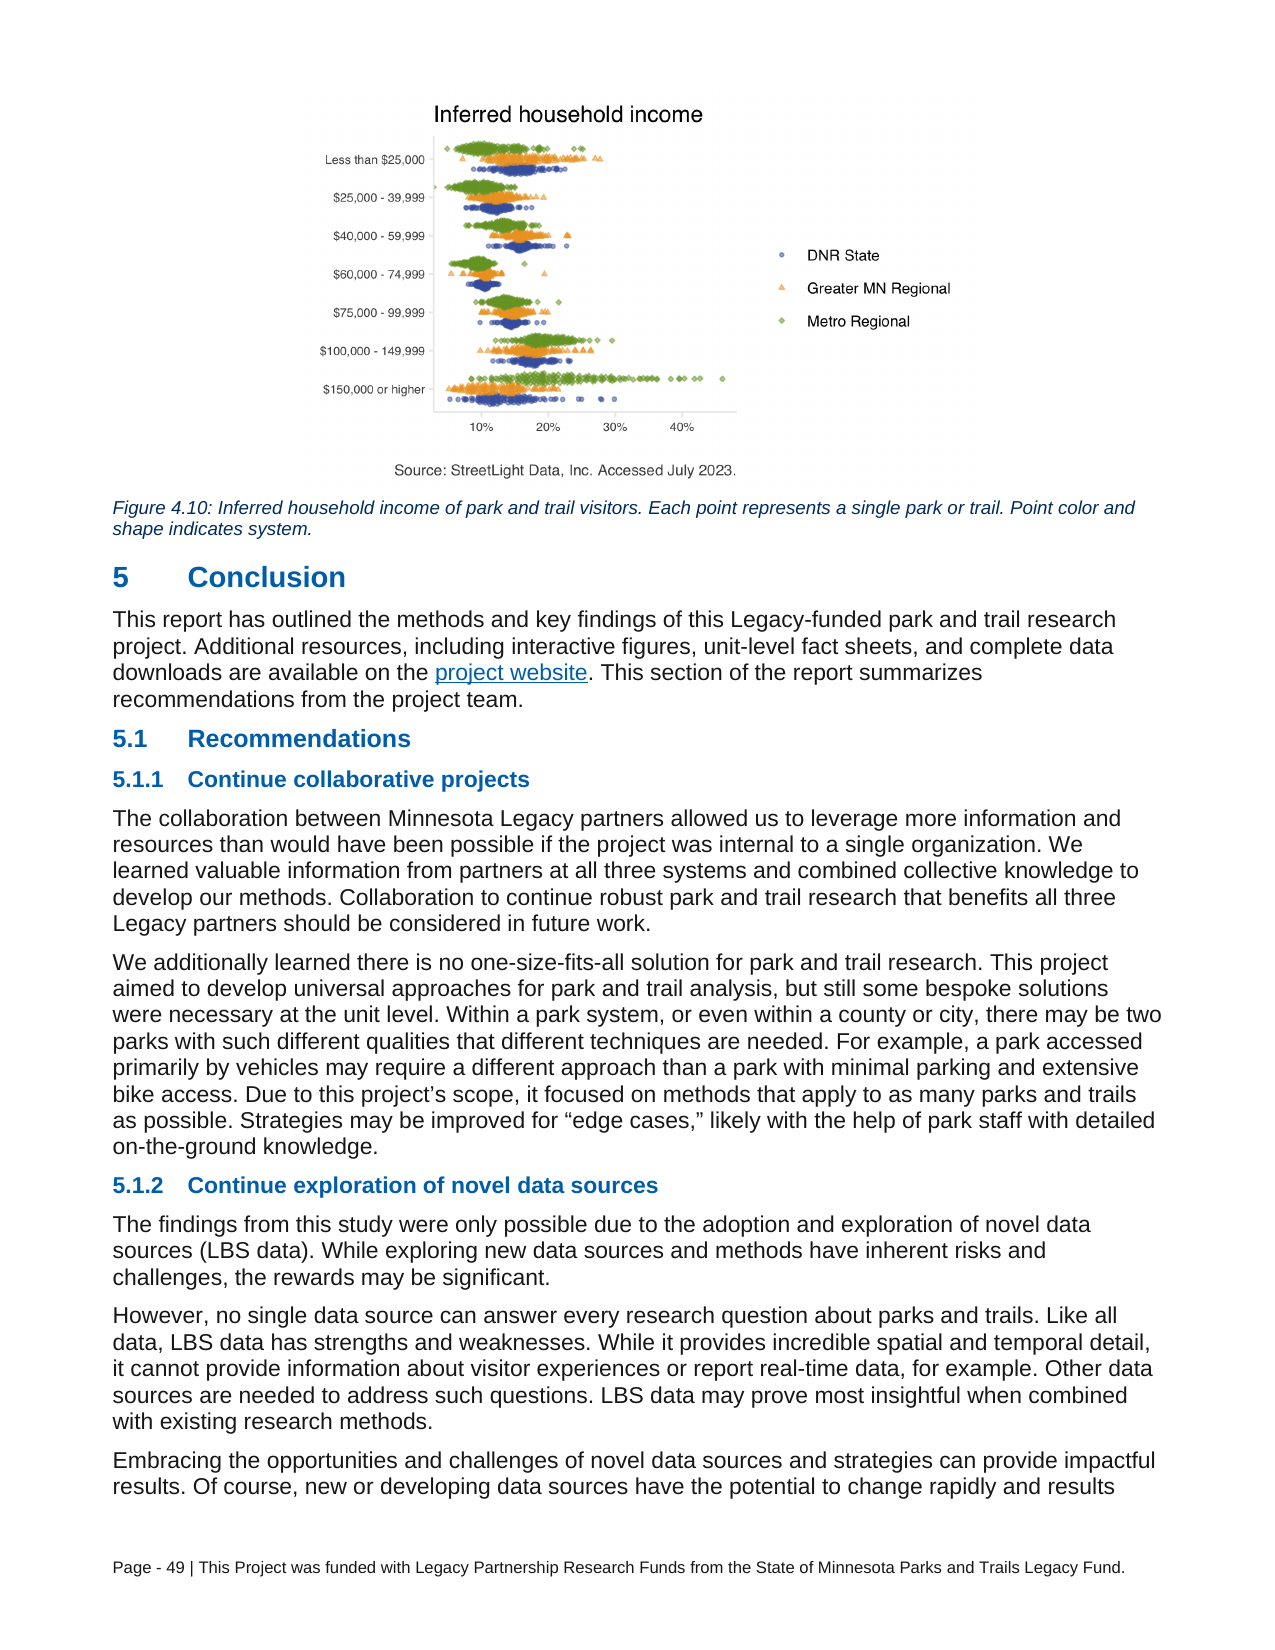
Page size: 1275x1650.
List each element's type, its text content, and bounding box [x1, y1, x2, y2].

picture [296, 87, 979, 497]
text The findings from this study were only possible due to the adoption and exploration of novel data sources (LBS data). While exploring new data sources and methods have inherent risks and challenges, the rewards may be significant. [112, 1211, 1162, 1290]
text Figure 4.10: Inferred household income of park and trail visitors. Each point represents a single park or trail. Point color and shape indicates system. [112, 496, 1162, 539]
subtitle 5.1.1 Continue collaborative projects [112, 766, 1162, 792]
subtitle 5.1.2 Continue exploration of novel data sources [112, 1172, 1162, 1198]
subtitle 5 Conclusion [112, 560, 1162, 594]
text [112, 1447, 1162, 1499]
text This report has outlined the methods and key findings of this Legacy-funded park and trail research project. Additional resources, including interactive figures, unit-level fact sheets, and complete data downloads are available on the project website. This section of the report summarizes recommendations from the project team. [112, 606, 1162, 712]
text However, no single data source can answer every research question about parks and trails. Like all data, LBS data has strengths and weaknesses. While it provides incredible spatial and temporal detail, it cannot provide information about visitor experiences or report real-time data, for example. Other data sources are needed to address such questions. LBS data may prove most insightful when combined with existing research methods. [112, 1302, 1162, 1434]
text We additionally learned there is no one-size-fits-all solution for park and trail research. This project aimed to develop universal approaches for park and trail analysis, but still some bespoke solutions were necessary at the unit level. Within a park system, or even within a county or city, there may be two parks with such different qualities that different techniques are needed. For example, a park accessed primarily by vehicles may require a different approach than a park with minimal parking and extensive bike access. Due to this project’s scope, it focused on methods that apply to as many parks and trails as possible. Strategies may be improved for “edge cases,” likely with the help of park staff with detailed on-the-ground knowledge. [112, 949, 1162, 1159]
text The collaboration between Minnesota Legacy partners allowed us to leverage more information and resources than would have been possible if the project was internal to a single organization. We learned valuable information from partners at all three systems and combined collective knowledge to develop our methods. Collaboration to continue robust park and trail research that benefits all three Legacy partners should be considered in future work. [112, 804, 1162, 936]
subtitle 5.1 Recommendations [112, 724, 1162, 753]
